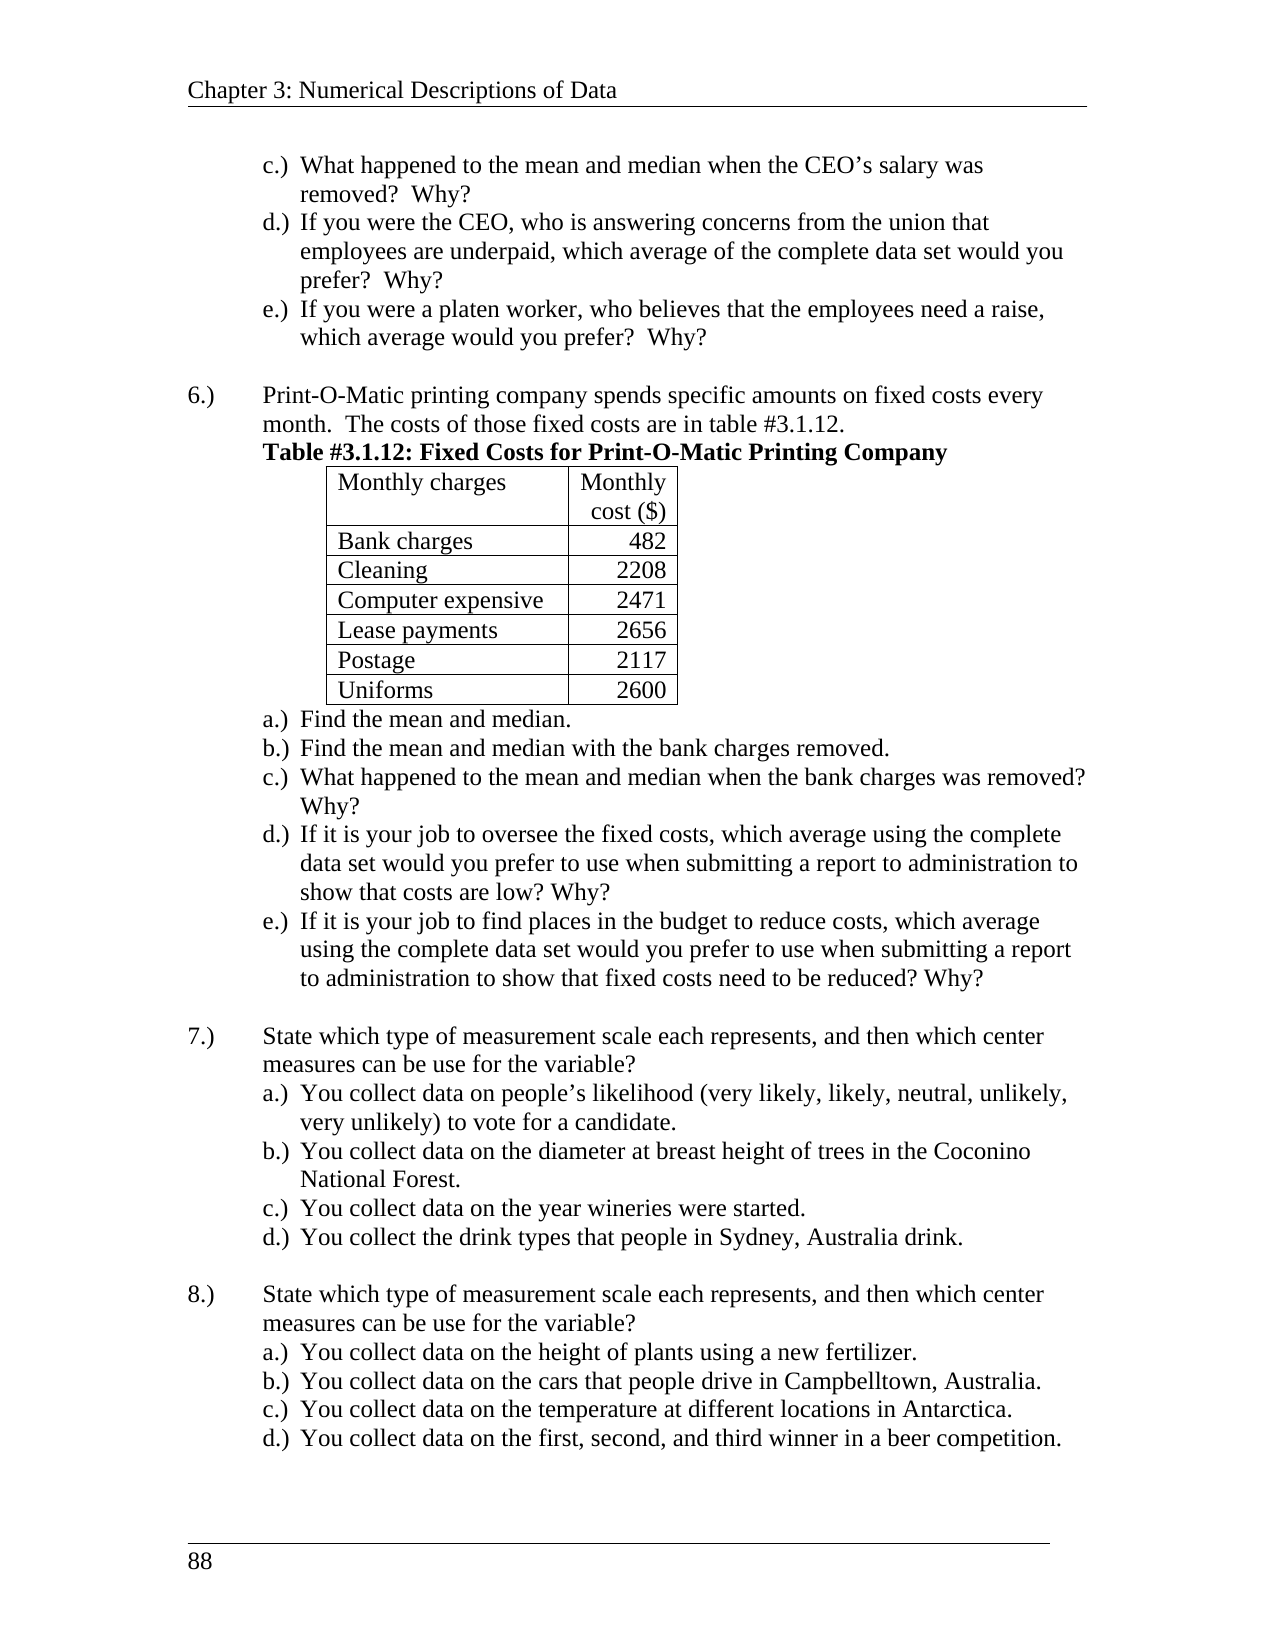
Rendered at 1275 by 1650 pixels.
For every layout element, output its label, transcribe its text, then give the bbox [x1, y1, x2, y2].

list If it is your job to oversee the fixed costs, which average using the complete data set would you prefer to use when submitting a report to administration to show that costs are low? Why? [262, 819, 1087, 906]
list You collect data on the height of plants using a new fertilizer. [262, 1337, 1087, 1366]
list If you were a platen worker, who believes that the employees need a raise, which average would you prefer? Why? [262, 294, 1087, 351]
table_cell Uniforms [327, 675, 568, 703]
list Find the mean and median with the bank charges removed. [262, 733, 1087, 762]
table_cell Computer expensive [327, 585, 568, 614]
list What happened to the mean and median when the bank charges was removed? Why? [262, 762, 1087, 819]
table_cell 2600 [569, 675, 677, 703]
table_cell 482 [569, 526, 677, 554]
list You collect data on the year wineries were started. [262, 1193, 1087, 1222]
list Print-O-Matic printing company spends specific amounts on fixed costs every month. The costs of those fixed costs are in table #3.1.12. [187, 380, 1087, 437]
list If it is your job to find places in the budget to reduce costs, which average using the complete data set would you prefer to use when submitting a report to administration to show that fixed costs need to be reduced? Why? [262, 906, 1087, 992]
table_header Monthly cost ($) [569, 467, 677, 525]
list You collect data on the temperature at different locations in Antarctica. [262, 1394, 1087, 1423]
list You collect data on the cars that people drive in Campbelltown, Australia. [262, 1366, 1087, 1394]
table_cell 2471 [569, 585, 677, 614]
list State which type of measurement scale each represents, and then which center measures can be use for the variable? [187, 1279, 1087, 1337]
table_cell Lease payments [327, 615, 568, 644]
list You collect data on the diameter at breast height of trees in the Coconino National Forest. [262, 1136, 1087, 1193]
table_cell 2117 [569, 645, 677, 674]
list You collect data on people’s likelihood (very likely, likely, neutral, unlikely, very unlikely) to vote for a candidate. [262, 1078, 1087, 1136]
table_cell Cleaning [327, 556, 568, 584]
list What happened to the mean and median when the CEO’s salary was removed? Why? [262, 150, 1087, 207]
list If you were the CEO, who is answering concerns from the union that employees are underpaid, which average of the complete data set would you prefer? Why? [262, 207, 1087, 294]
list Find the mean and median. [262, 704, 1087, 733]
table_cell Bank charges [327, 526, 568, 554]
list You collect the drink types that people in Sydney, Australia drink. [262, 1222, 1087, 1251]
list You collect data on the first, second, and third winner in a beer competition. [262, 1423, 1087, 1452]
table_cell 2208 [569, 556, 677, 584]
list State which type of measurement scale each represents, and then which center measures can be use for the variable? [187, 1021, 1087, 1078]
table_cell 2656 [569, 615, 677, 644]
table_cell Postage [327, 645, 568, 674]
table_header Monthly charges [327, 467, 568, 525]
text Table #3.1.12: Fixed Costs for Print-O-Matic Printing Company [262, 437, 1087, 466]
